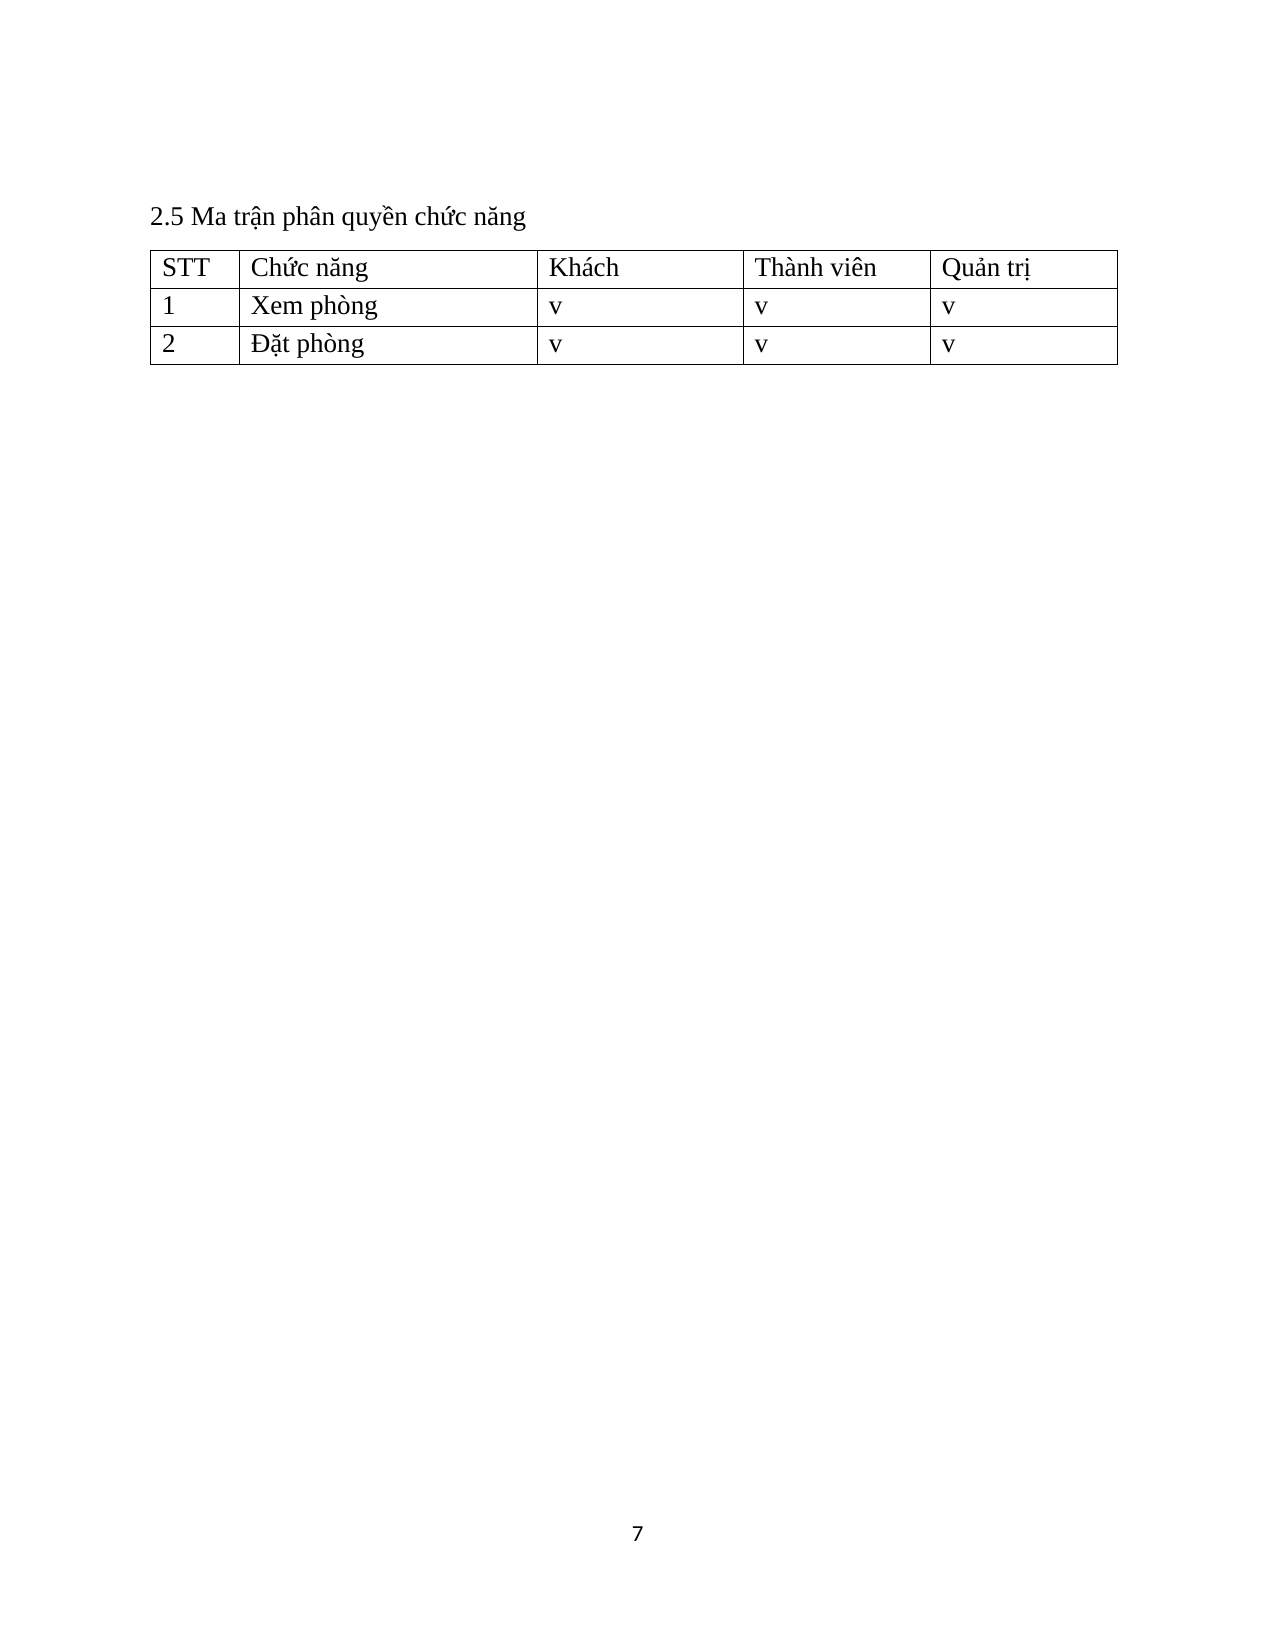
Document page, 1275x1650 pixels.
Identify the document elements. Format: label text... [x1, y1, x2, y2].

table_cell Đặt phòng [240, 327, 537, 363]
table_cell v [931, 289, 1117, 326]
table_cell Xem phòng [240, 289, 537, 326]
table_header STT [151, 251, 239, 288]
table_cell 1 [151, 289, 239, 326]
table_header Quản trị [931, 251, 1117, 288]
table_header Thành viên [744, 251, 930, 288]
text 2.5 Ma trận phân quyền chức năng [150, 200, 1125, 231]
table_cell v [538, 289, 743, 326]
table_cell 2 [151, 327, 239, 363]
table_cell v [744, 289, 930, 326]
table_cell v [538, 327, 743, 363]
table_cell v [931, 327, 1117, 363]
table_header Chức năng [240, 251, 537, 288]
table_cell v [744, 327, 930, 363]
table_header Khách [538, 251, 743, 288]
